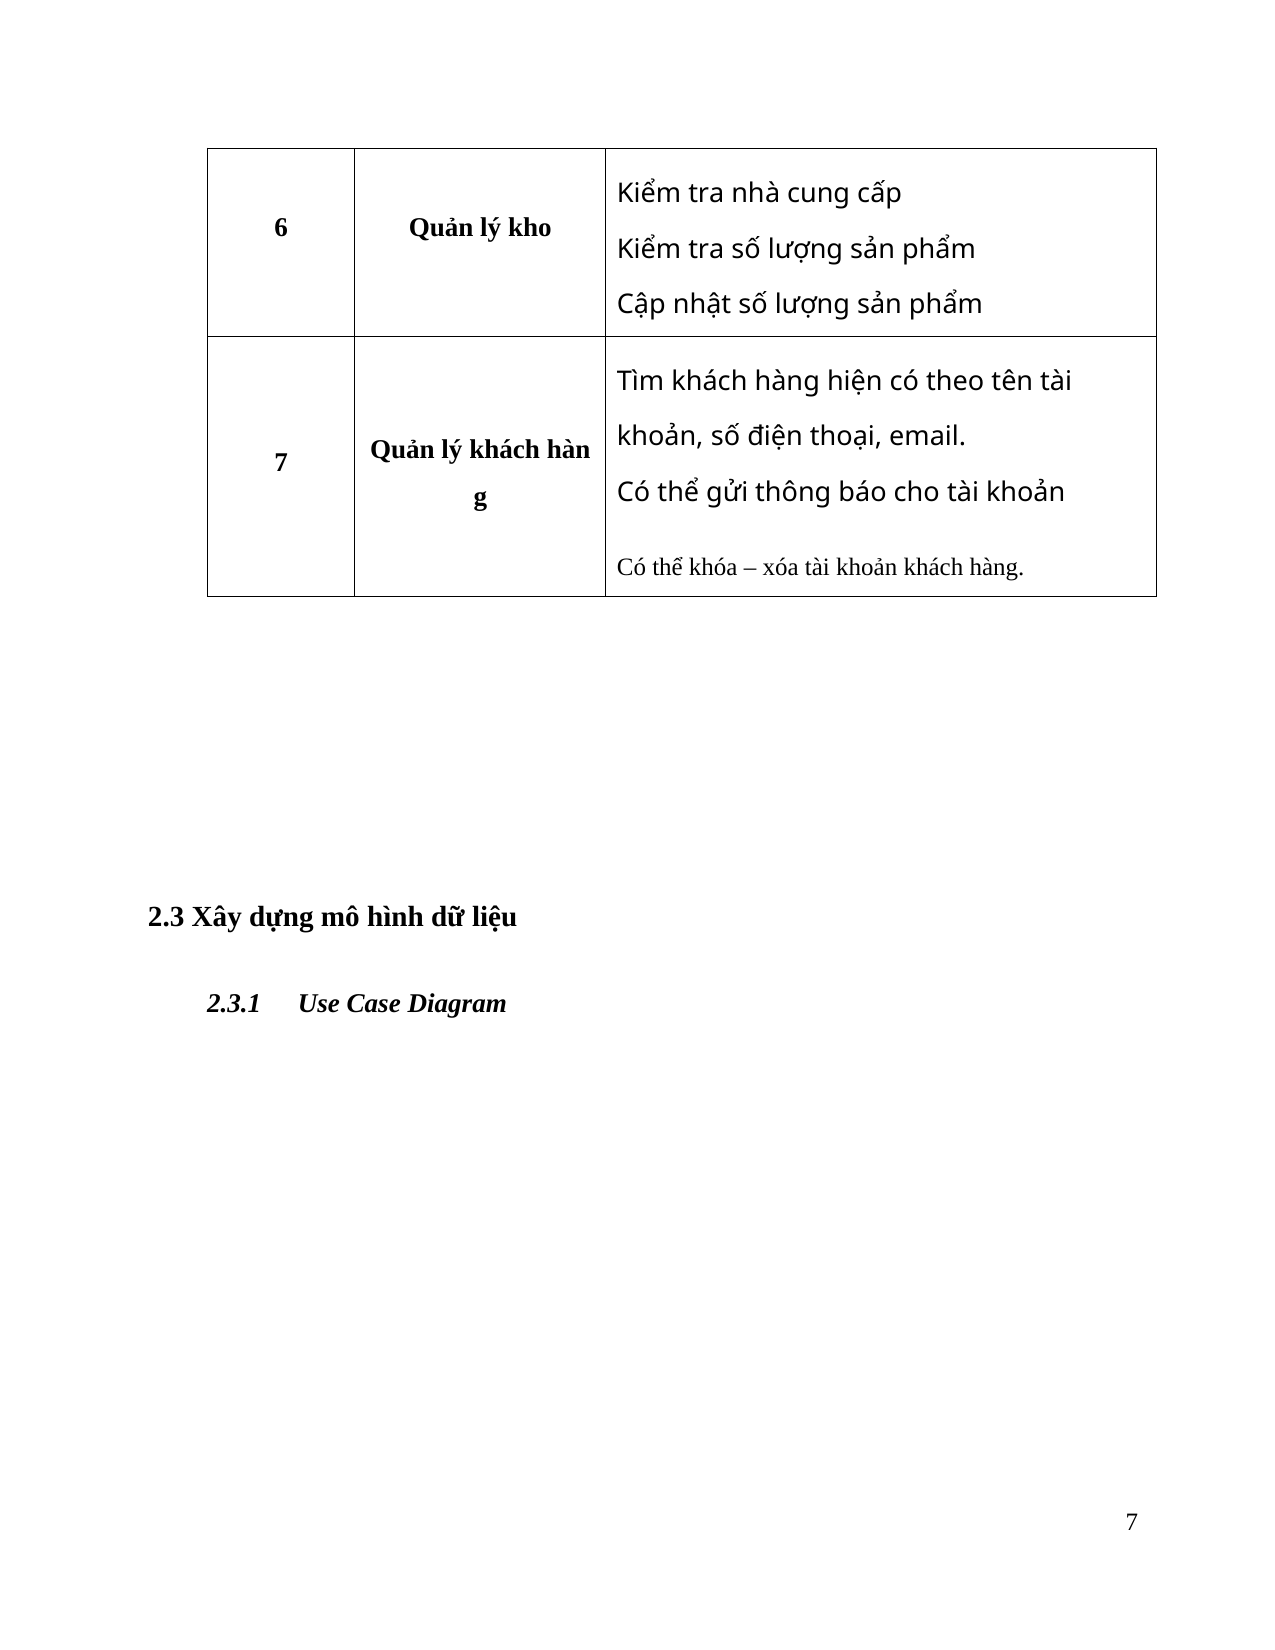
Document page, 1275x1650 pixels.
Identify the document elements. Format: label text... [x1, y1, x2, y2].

table_cell Tìm khách hàng hiện có theo tên tài khoản, số điện thoại, email. Có thể gửi thông báo cho tài khoản Có thể khóa – xóa tài khoản khách hàng. [606, 337, 1156, 596]
list 2.3.1 Use Case Diagram [207, 987, 1157, 1018]
list 2.3 Xây dựng mô hình dữ liệu [148, 899, 1157, 933]
table_cell 6 [208, 149, 354, 336]
table_cell Quản lý kho [355, 149, 605, 336]
table_cell Quản lý khách hàng [355, 337, 605, 596]
table_cell Kiểm tra nhà cung cấp Kiểm tra số lượng sản phẩm Cập nhật số lượng sản phẩm [606, 149, 1156, 336]
table_cell 7 [208, 337, 354, 596]
